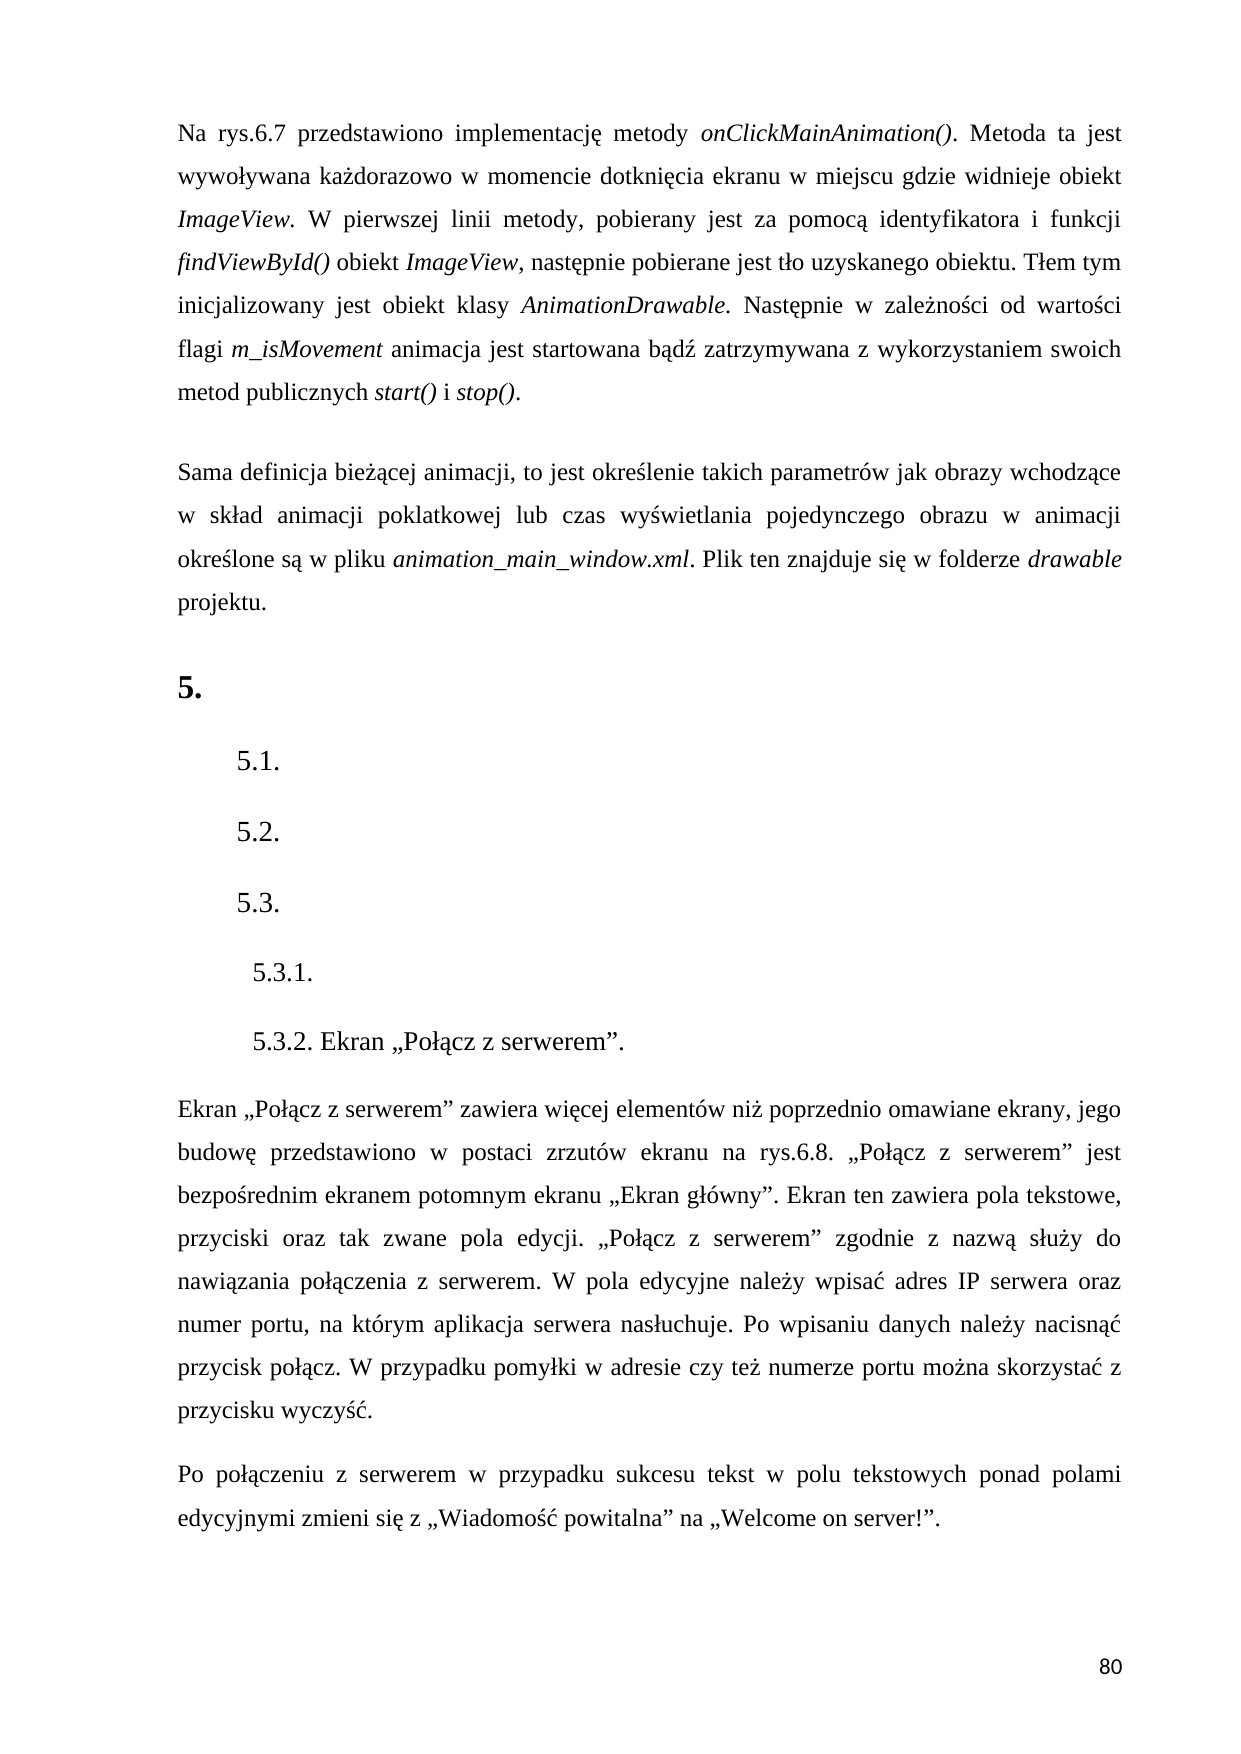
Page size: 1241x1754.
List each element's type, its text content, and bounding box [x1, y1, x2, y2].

text Na rys.6.7 przedstawiono implementację metody onClickMainAnimation(). Metoda ta jest wywoływana każdorazowo w momencie dotknięcia ekranu w miejscu gdzie widnieje obiekt ImageView. W pierwszej linii metody, pobierany jest za pomocą identyfikatora i funkcji findViewById() obiekt ImageView, następnie pobierane jest tło uzyskanego obiektu. Tłem tym inicjalizowany jest obiekt klasy AnimationDrawable. Następnie w zależności od wartości flagi m_isMovement animacja jest startowana bądź zatrzymywana z wykorzystaniem swoich metod publicznych start() i stop(). [177, 118, 1122, 406]
text Po połączeniu z serwerem w przypadku sukcesu tekst w polu tekstowych ponad polami edycyjnymi zmieni się z „Wiadomość powitalna” na „Welcome on server!”. [177, 1459, 1122, 1531]
subtitle Ekran „Połącz z serwerem”. [252, 1025, 1122, 1056]
text Ekran „Połącz z serwerem” zawiera więcej elementów niż poprzednio omawiane ekrany, jego budowę przedstawiono w postaci zrzutów ekranu na rys.6.8. „Połącz z serwerem” jest bezpośrednim ekranem potomnym ekranu „Ekran główny”. Ekran ten zawiera pola tekstowe, przyciski oraz tak zwane pola edycji. „Połącz z serwerem” zgodnie z nazwą służy do nawiązania połączenia z serwerem. W pola edycyjne należy wpisać adres IP serwera oraz numer portu, na którym aplikacja serwera nasłuchuje. Po wpisaniu danych należy nacisnąć przycisk połącz. W przypadku pomyłki w adresie czy też numerze portu można skorzystać z przycisku wyczyść. [177, 1094, 1122, 1424]
text Sama definicja bieżącej animacji, to jest określenie takich parametrów jak obrazy wchodzące w skład animacji poklatkowej lub czas wyświetlania pojedynczego obrazu w animacji określone są w pliku animation_main_window.xml. Plik ten znajduje się w folderze drawable projektu. [177, 457, 1122, 616]
